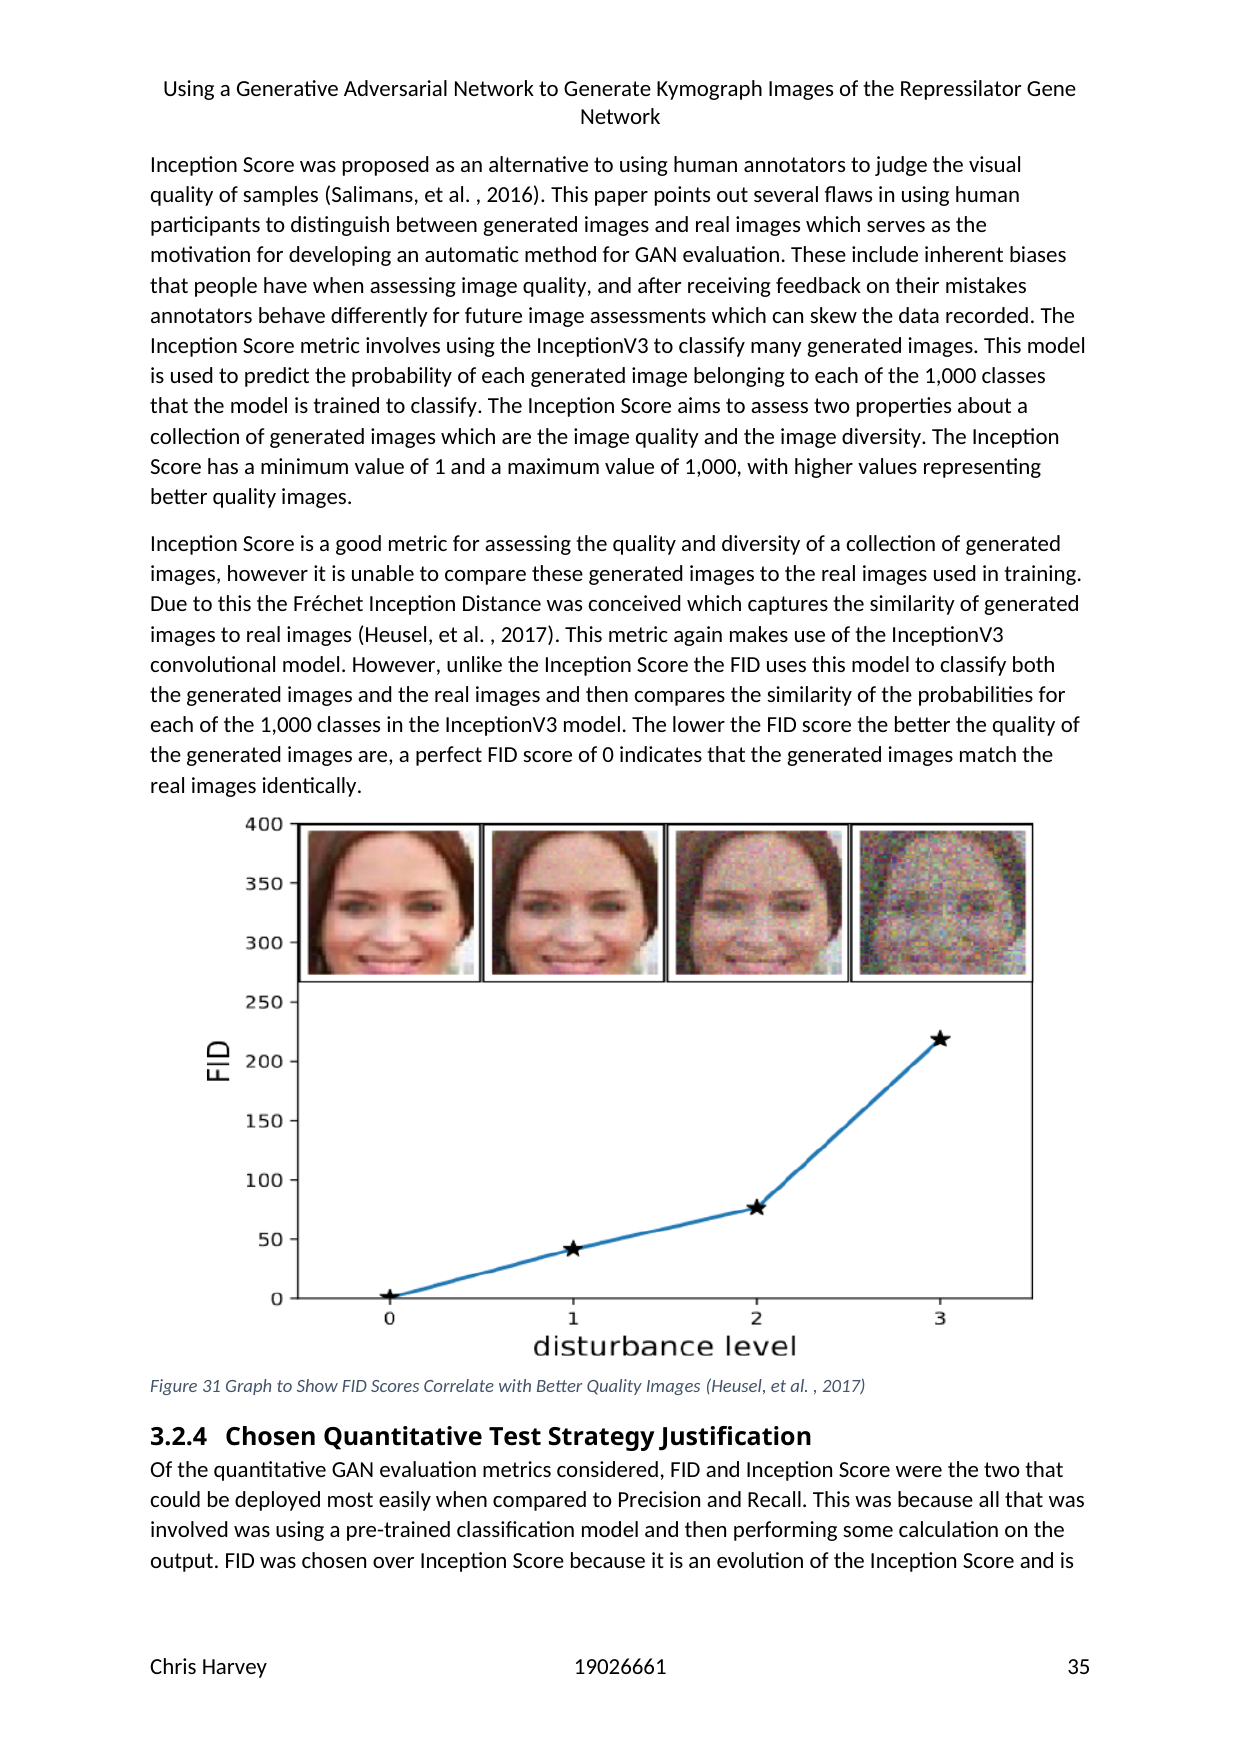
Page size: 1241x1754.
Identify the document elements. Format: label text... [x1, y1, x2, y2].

subtitle Chosen Quantitative Test Strategy Justification [150, 1418, 1090, 1452]
text Inception Score was proposed as an alternative to using human annotators to judge the visual quality of samples . This paper points out several flaws in using human participants to distinguish between generated images and real images which serves as the motivation for developing an automatic method for GAN evaluation. These include inherent biases that people have when assessing image quality, and after receiving feedback on their mistakes annotators behave differently for future image assessments which can skew the data recorded. The Inception Score metric involves using the InceptionV3 to classify many generated images. This model is used to predict the probability of each generated image belonging to each of the 1,000 classes that the model is trained to classify. The Inception Score aims to assess two properties about a collection of generated images which are the image quality and the image diversity. The Inception Score has a minimum value of 1 and a maximum value of 1,000, with higher values representing better quality images. [150, 150, 1090, 510]
picture [206, 817, 1034, 1356]
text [150, 1455, 1090, 1574]
text Inception Score is a good metric for assessing the quality and diversity of a collection of generated images, however it is unable to compare these generated images to the real images used in training. Due to this the Fréchet Inception Distance was conceived which captures the similarity of generated images to real images . This metric again makes use of the InceptionV3 convolutional model. However, unlike the Inception Score the FID uses this model to classify both the generated images and the real images and then compares the similarity of the probabilities for each of the 1,000 classes in the InceptionV3 model. The lower the FID score the better the quality of the generated images are, a perfect FID score of 0 indicates that the generated images match the real images identically. [150, 529, 1090, 799]
text Figure 31 Graph to Show FID Scores Correlate with Better Quality Images [150, 1375, 1090, 1398]
